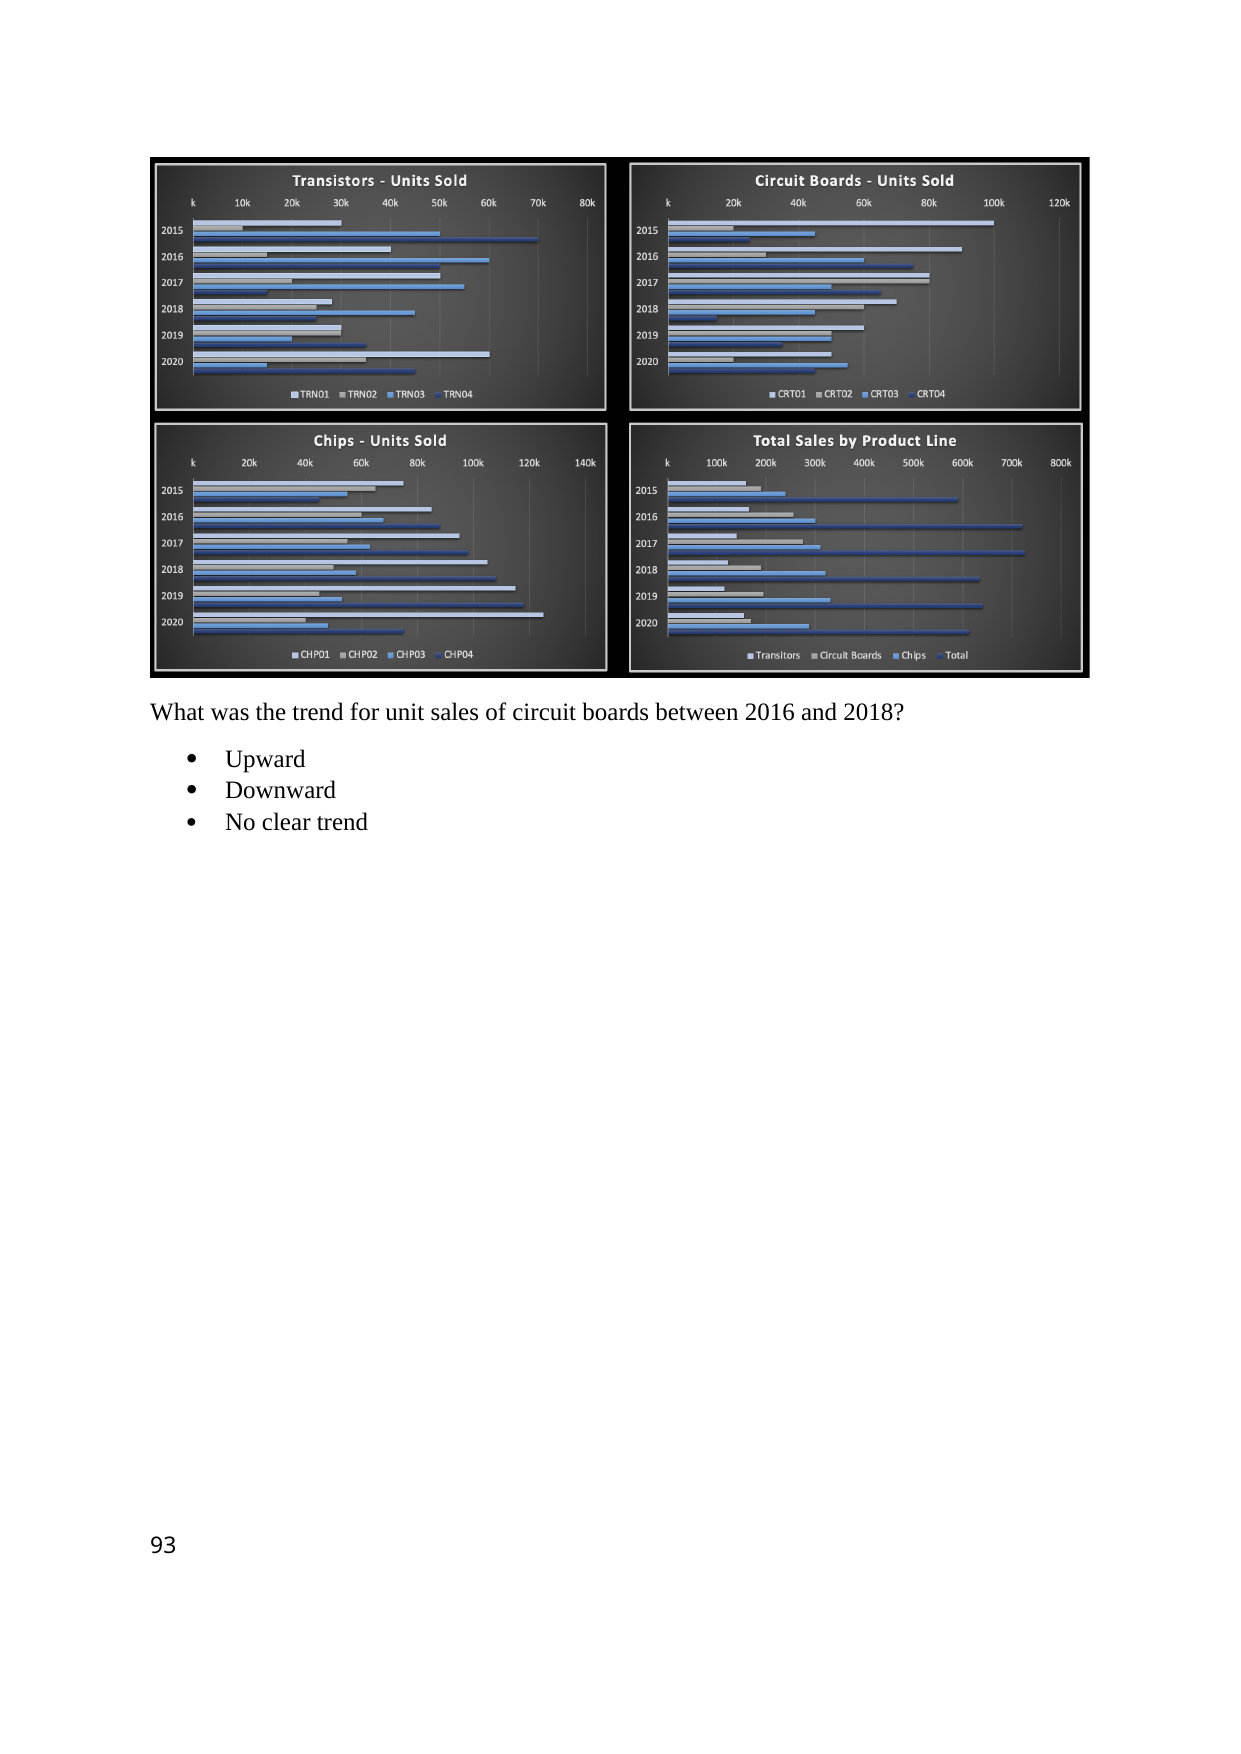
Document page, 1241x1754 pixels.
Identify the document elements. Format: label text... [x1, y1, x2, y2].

list Downward [187, 776, 1090, 804]
text What was the trend for unit sales of circuit boards between 2016 and 2018? [150, 697, 1090, 726]
list Upward [187, 744, 1090, 773]
list No clear trend [187, 807, 1090, 835]
picture [150, 157, 1090, 678]
